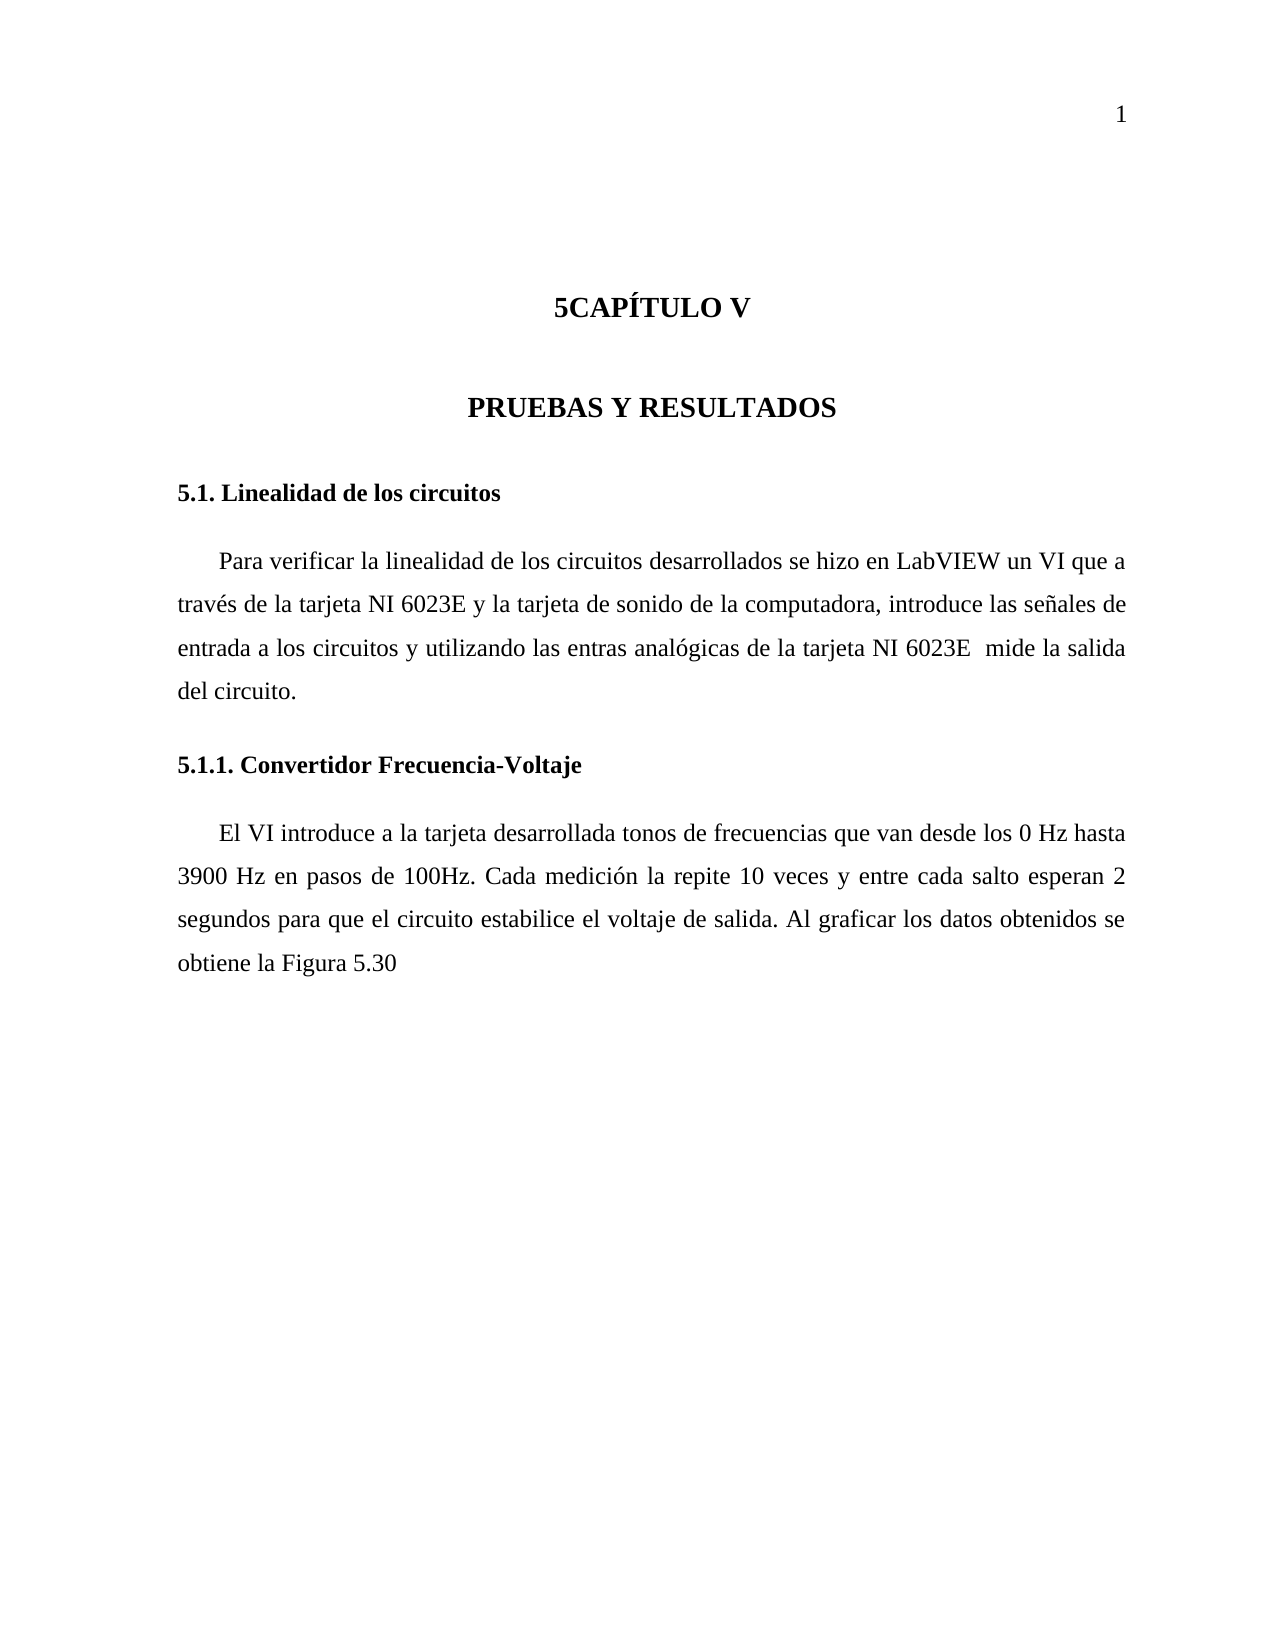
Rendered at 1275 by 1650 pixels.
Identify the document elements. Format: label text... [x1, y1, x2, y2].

subtitle Convertidor Frecuencia-Voltaje [177, 750, 1127, 779]
text Para verificar la linealidad de los circuitos desarrollados se hizo en LabVIEW un VI que a través de la tarjeta NI 6023E y la tarjeta de sonido de la computadora, introduce las señales de entrada a los circuitos y utilizando las entras analógicas de la tarjeta NI 6023E mide la salida del circuito. [177, 546, 1127, 704]
subtitle Linealidad de los circuitos [177, 478, 1127, 507]
subtitle Capítulo V PRUEBAS Y RESULTADOS [177, 290, 1127, 424]
